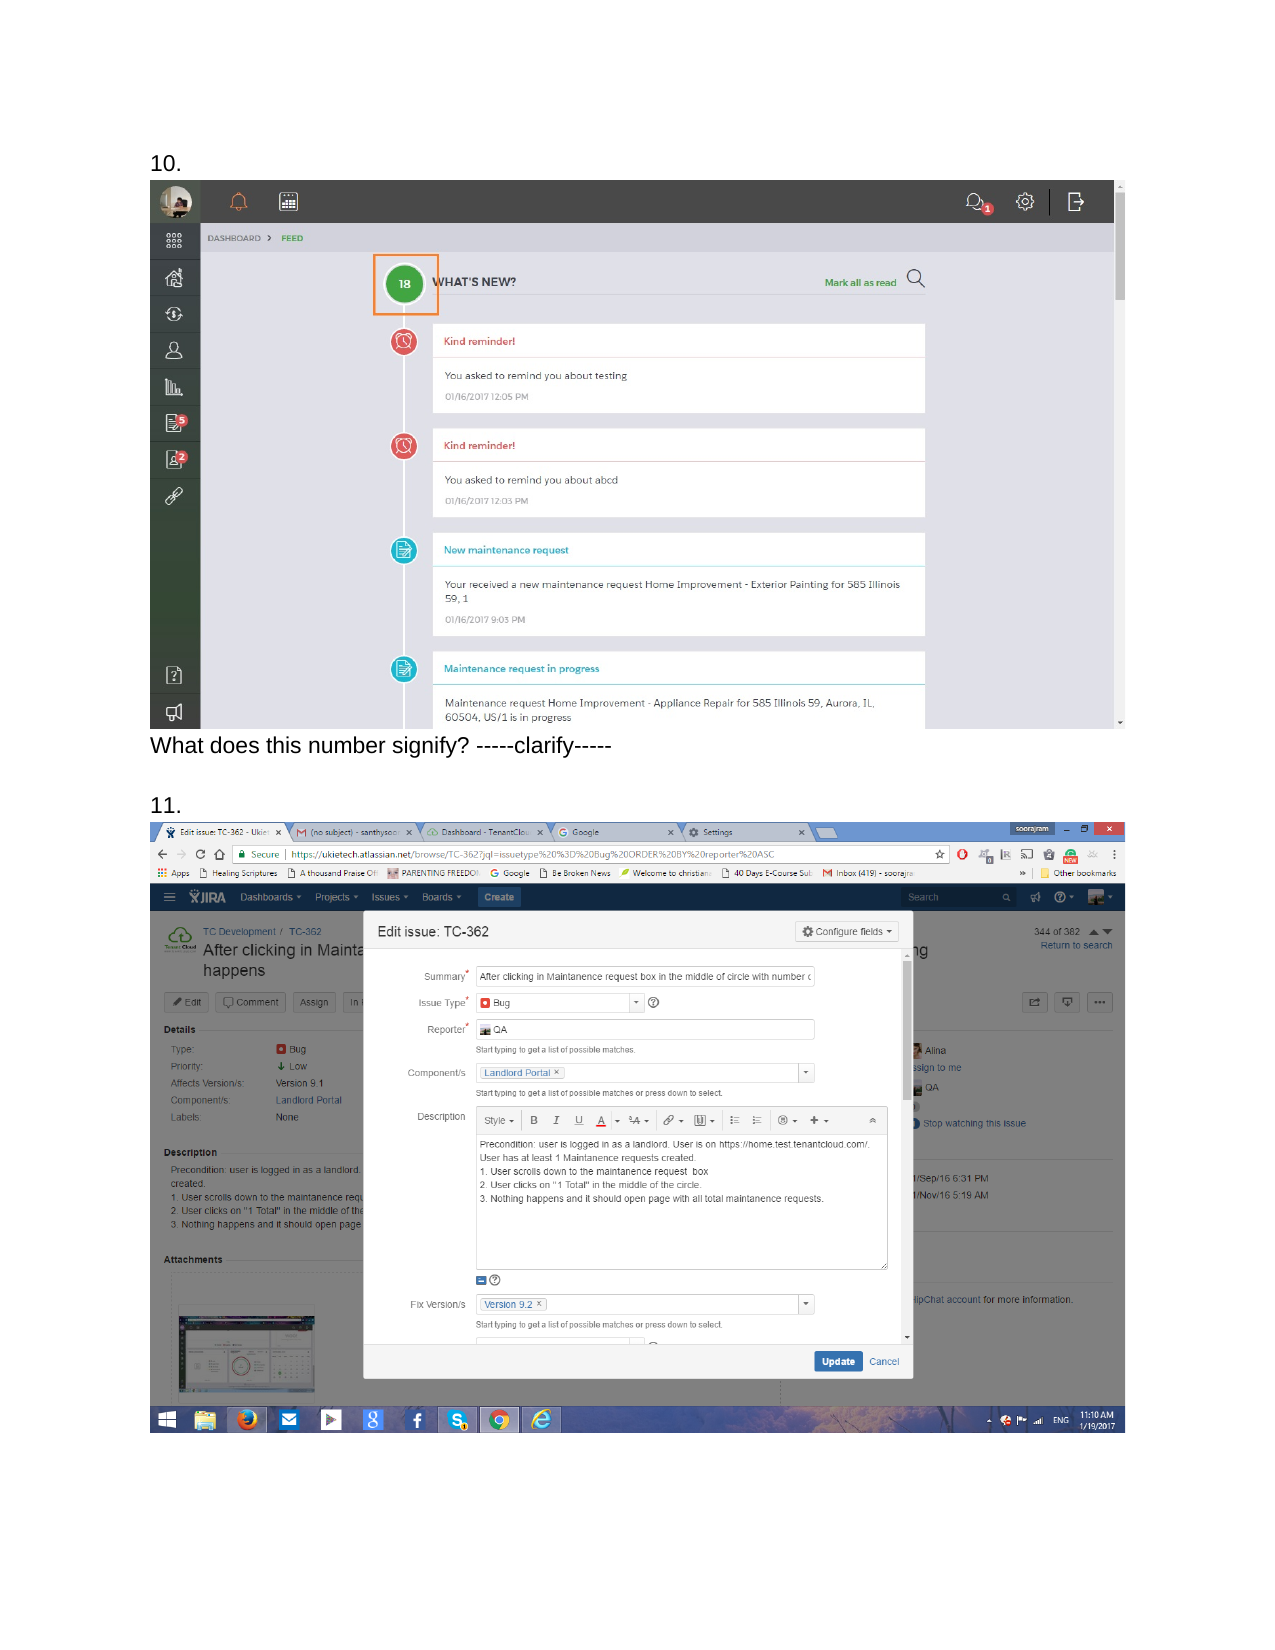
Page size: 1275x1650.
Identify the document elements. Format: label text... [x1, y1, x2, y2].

picture [150, 180, 1125, 729]
picture [150, 822, 1125, 1433]
text 11. [150, 792, 1125, 819]
text 10. What does this number signify? -----clarify----- [150, 150, 1125, 180]
text 10. What does this number signify? -----clarify----- [150, 729, 1125, 758]
